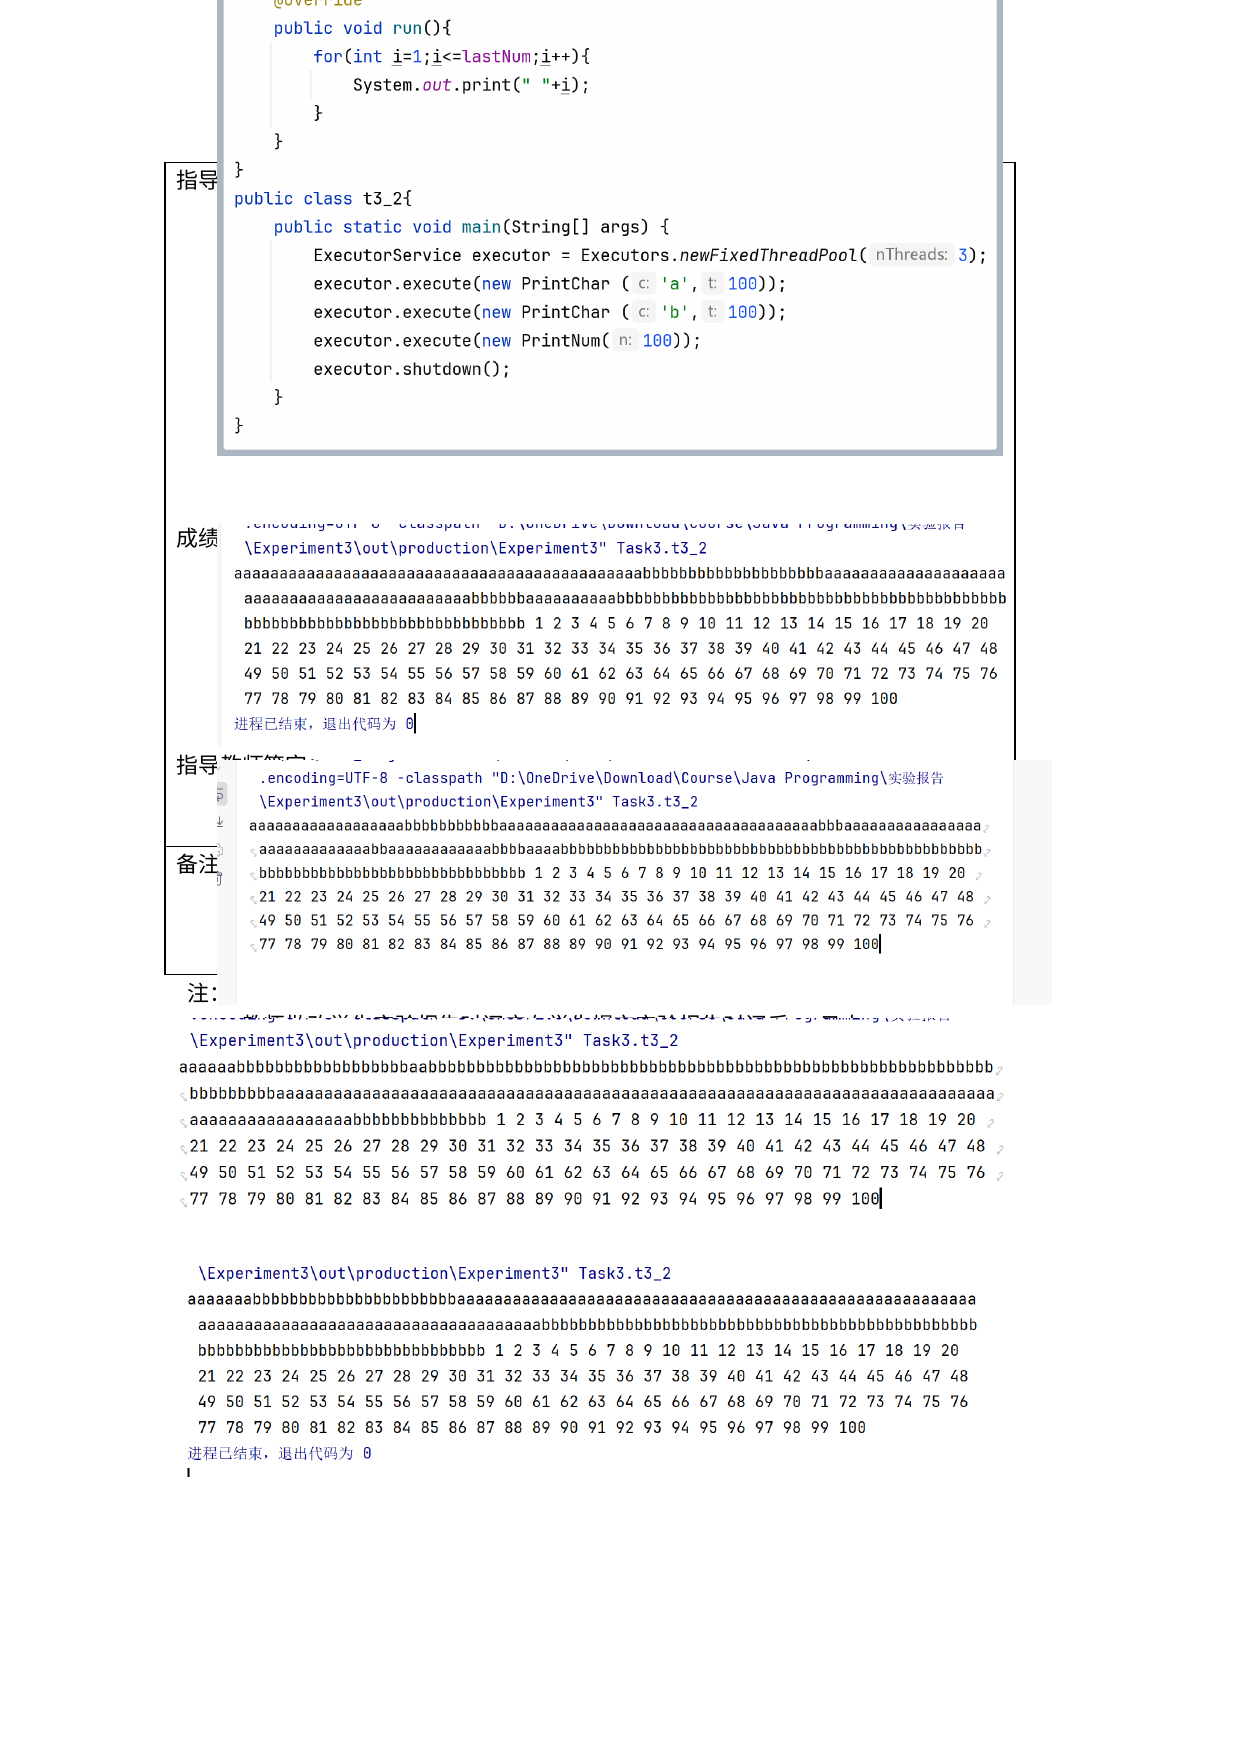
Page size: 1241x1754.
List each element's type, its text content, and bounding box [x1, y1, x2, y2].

text 注：1、报告内的项目或内容设置，可根据实际情况加以调整和补充。 [187, 975, 1053, 1008]
table_header 指导教师批阅意见： 成绩评定： 指导教师签字： 2024年 月 日 [166, 163, 1014, 846]
text 2、教师批改学生实验报告时间应在学生提交实验报告时间后10日内。 [187, 1008, 1053, 1040]
picture [176, 1258, 995, 1477]
picture [217, 524, 1009, 747]
picture [217, 760, 1052, 1005]
picture [217, 0, 1003, 456]
table_cell 备注： [166, 847, 217, 974]
picture [176, 1018, 1011, 1242]
